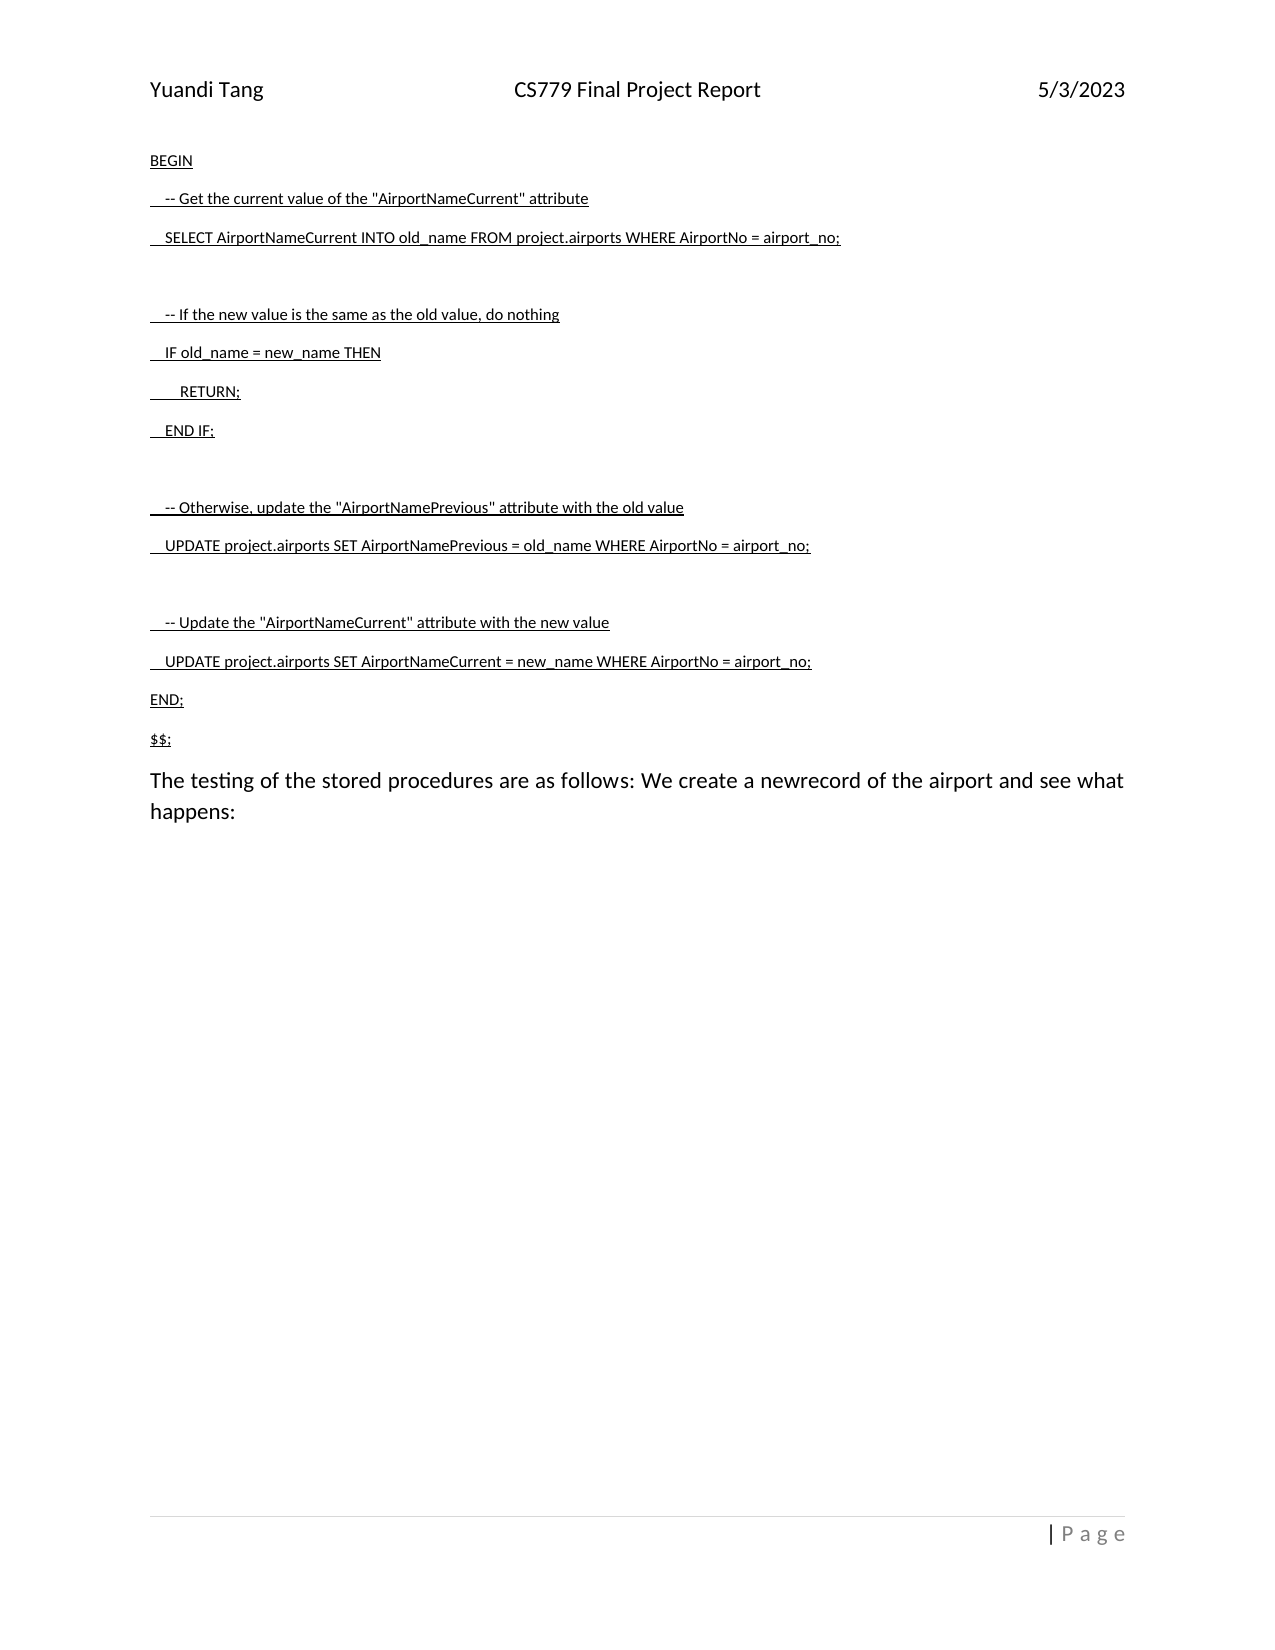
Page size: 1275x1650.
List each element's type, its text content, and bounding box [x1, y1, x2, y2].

text -- Get the current value of the "AirportNameCurrent" attribute [150, 188, 1125, 209]
text SELECT AirportNameCurrent INTO old_name FROM project.airports WHERE AirportNo = airport_no; [150, 227, 1125, 247]
text RETURN; [150, 381, 1125, 402]
text END IF; [150, 420, 1125, 440]
text -- Otherwise, update the "AirportNamePrevious" attribute with the old value [150, 497, 1125, 517]
text BEGIN [150, 150, 1125, 170]
text -- Update the "AirportNameCurrent" attribute with the new value [150, 612, 1125, 633]
text -- If the new value is the same as the old value, do nothing [150, 304, 1125, 324]
text UPDATE project.airports SET AirportNamePrevious = old_name WHERE AirportNo = airport_no; [150, 535, 1125, 556]
text $$; [150, 728, 1125, 748]
text END; [150, 689, 1125, 710]
text IF old_name = new_name THEN [150, 343, 1125, 363]
text The testing of the stored procedures are as follows: We create a newrecord of the airport and see what happens: [150, 767, 1125, 825]
text UPDATE project.airports SET AirportNameCurrent = new_name WHERE AirportNo = airport_no; [150, 651, 1125, 671]
